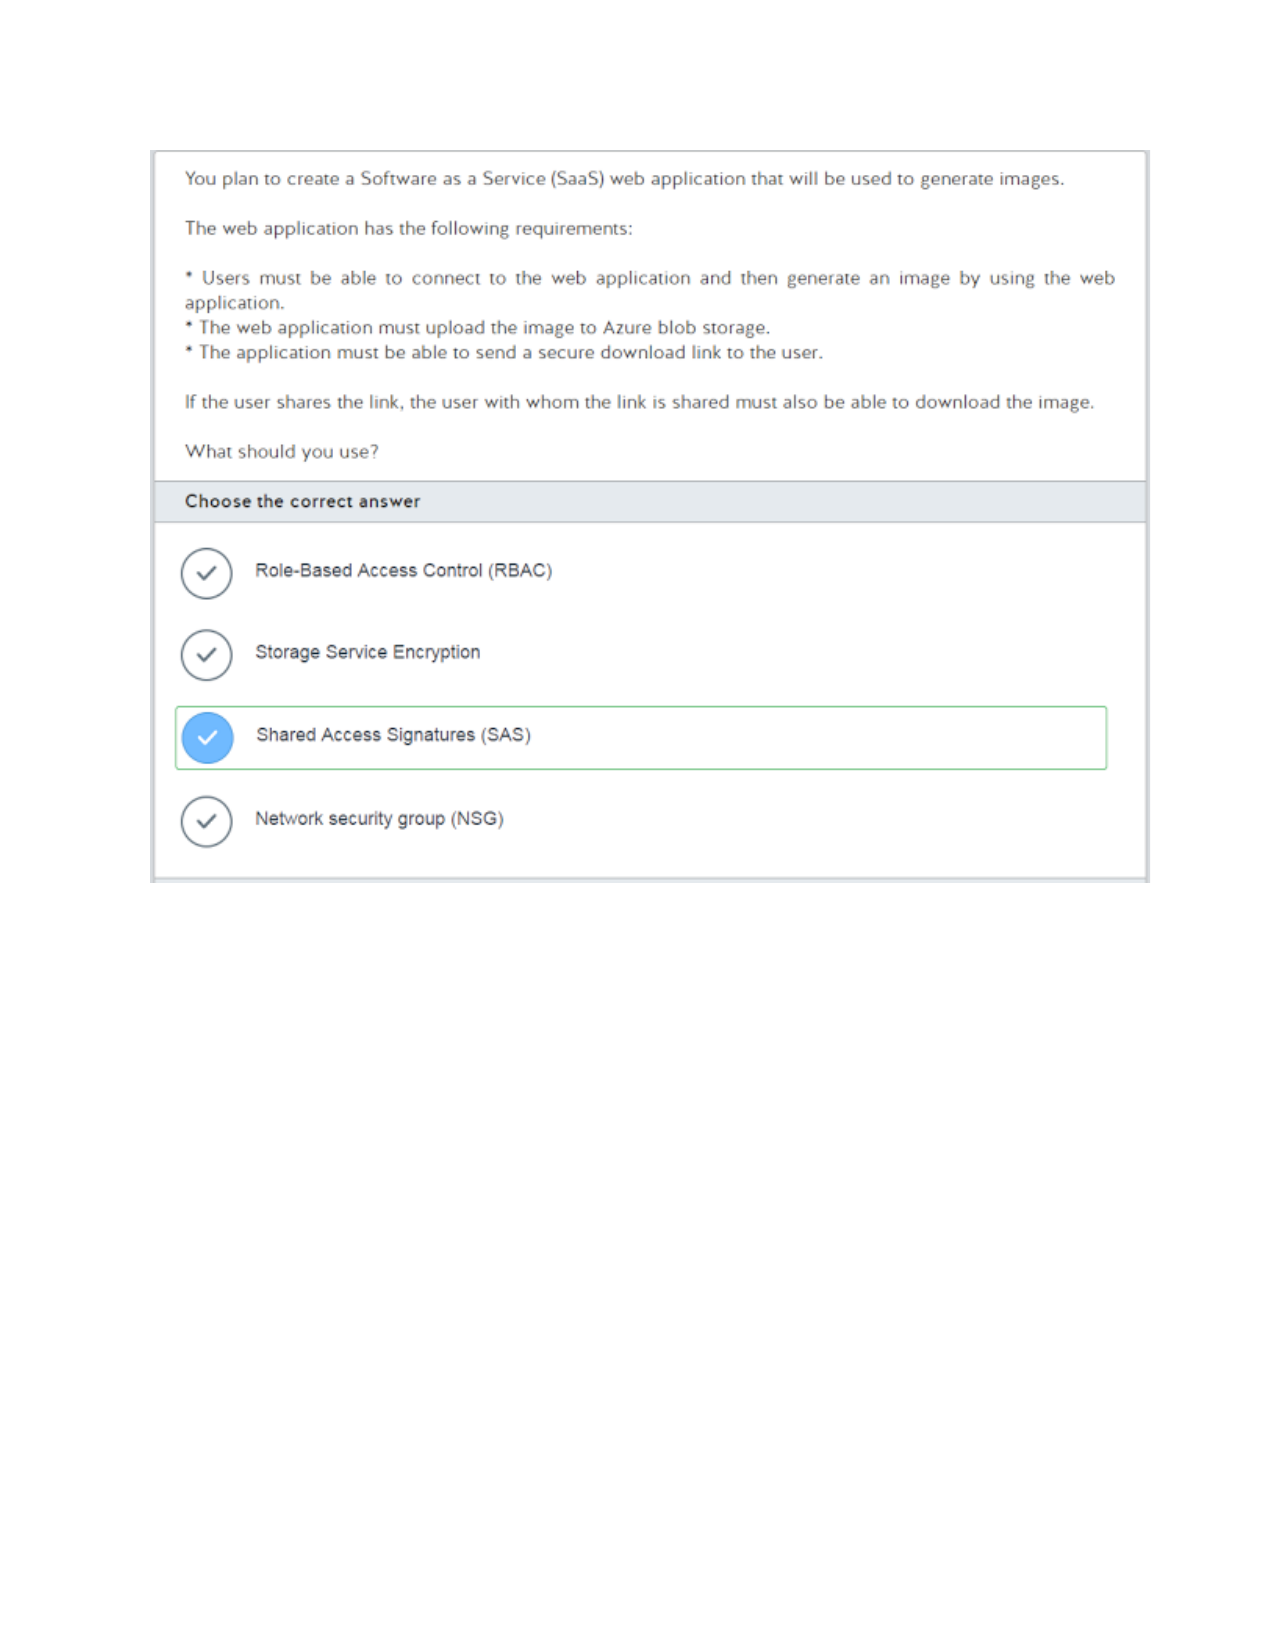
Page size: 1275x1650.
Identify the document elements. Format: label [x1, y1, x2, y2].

picture [150, 150, 1150, 883]
